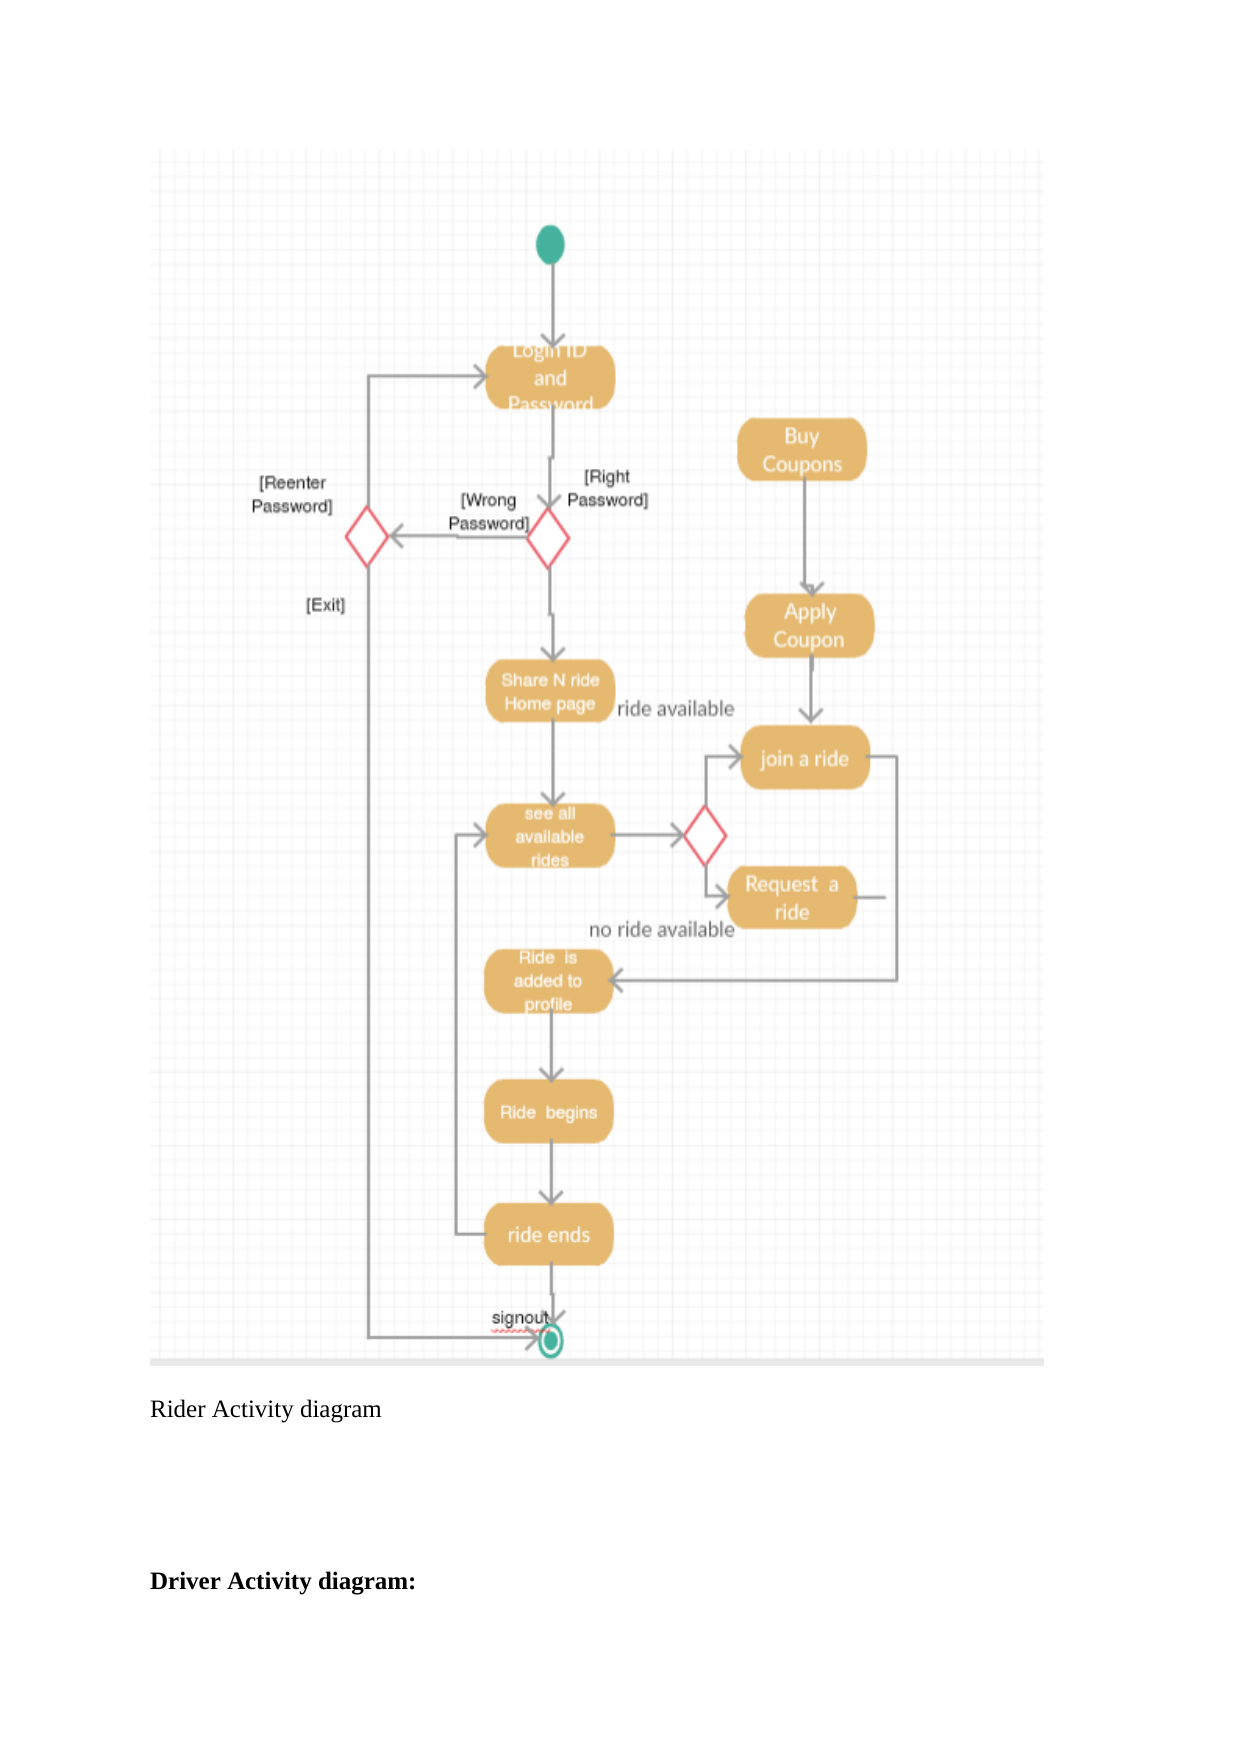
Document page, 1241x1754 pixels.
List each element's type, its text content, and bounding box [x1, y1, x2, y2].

text Driver Activity diagram: [150, 1566, 1090, 1595]
text Rider Activity diagram [150, 1394, 1090, 1422]
picture [150, 150, 1044, 1366]
